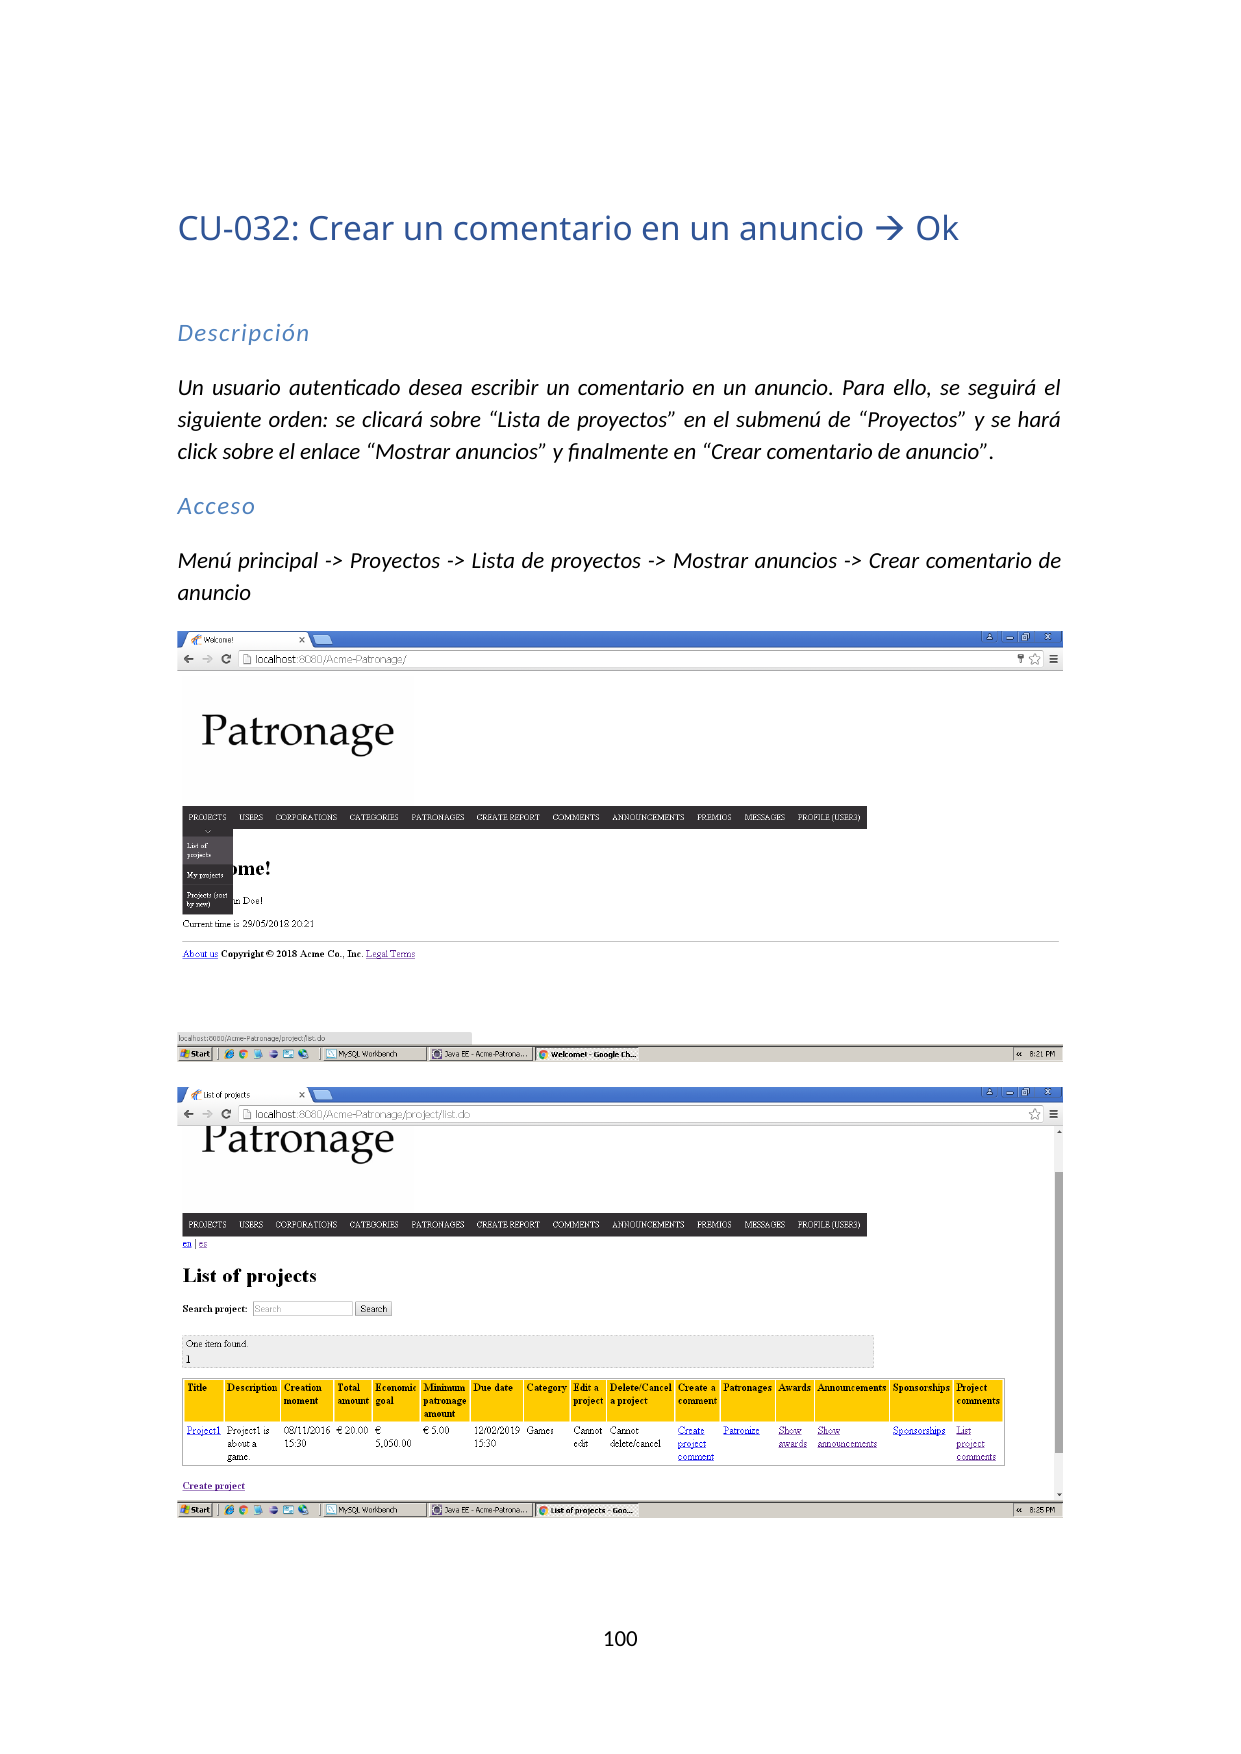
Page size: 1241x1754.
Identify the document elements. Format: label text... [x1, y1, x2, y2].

text Acceso [177, 491, 1063, 521]
text Un usuario autenticado desea escribir un comentario en un anuncio. Para ello, se seguirá el siguiente orden: se clicará sobre “Lista de proyectos” en el submenú de “Proyectos” y se hará click sobre el enlace “Mostrar anuncios” y finalmente en “Crear comentario de anuncio”. [177, 373, 1063, 466]
text Menú principal -> Proyectos -> Lista de proyectos -> Mostrar anuncios -> Crear comentario de anuncio [177, 546, 1063, 607]
text Descripción [177, 317, 1063, 348]
subtitle CU-032: Crear un comentario en un anuncio Ok [177, 205, 1063, 250]
picture [177, 1087, 1063, 1518]
picture [177, 631, 1063, 1062]
